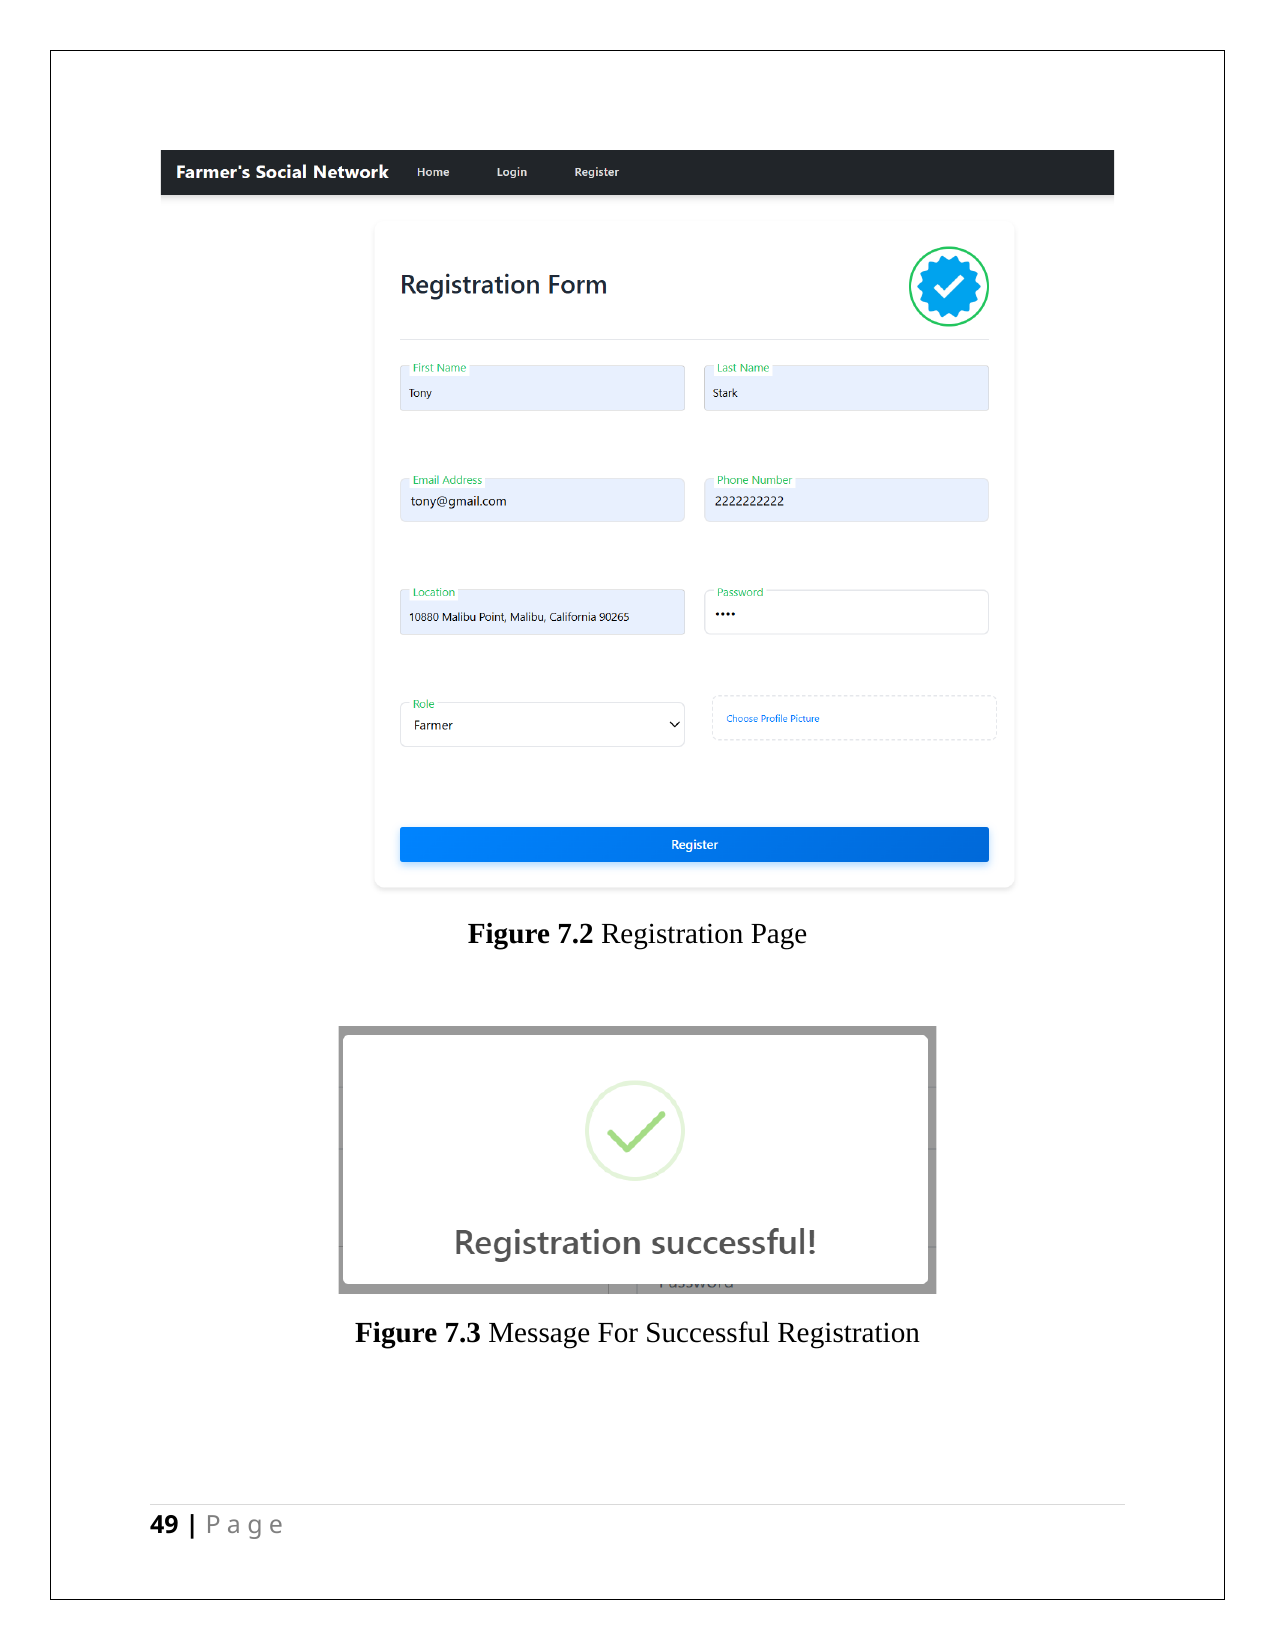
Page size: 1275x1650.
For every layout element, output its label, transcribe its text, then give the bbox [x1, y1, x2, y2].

picture [338, 1026, 937, 1294]
picture [160, 150, 1115, 895]
text Figure 7.3 Message For Successful Registration [150, 1316, 1125, 1349]
text Figure 7.2 Registration Page [150, 916, 1125, 950]
